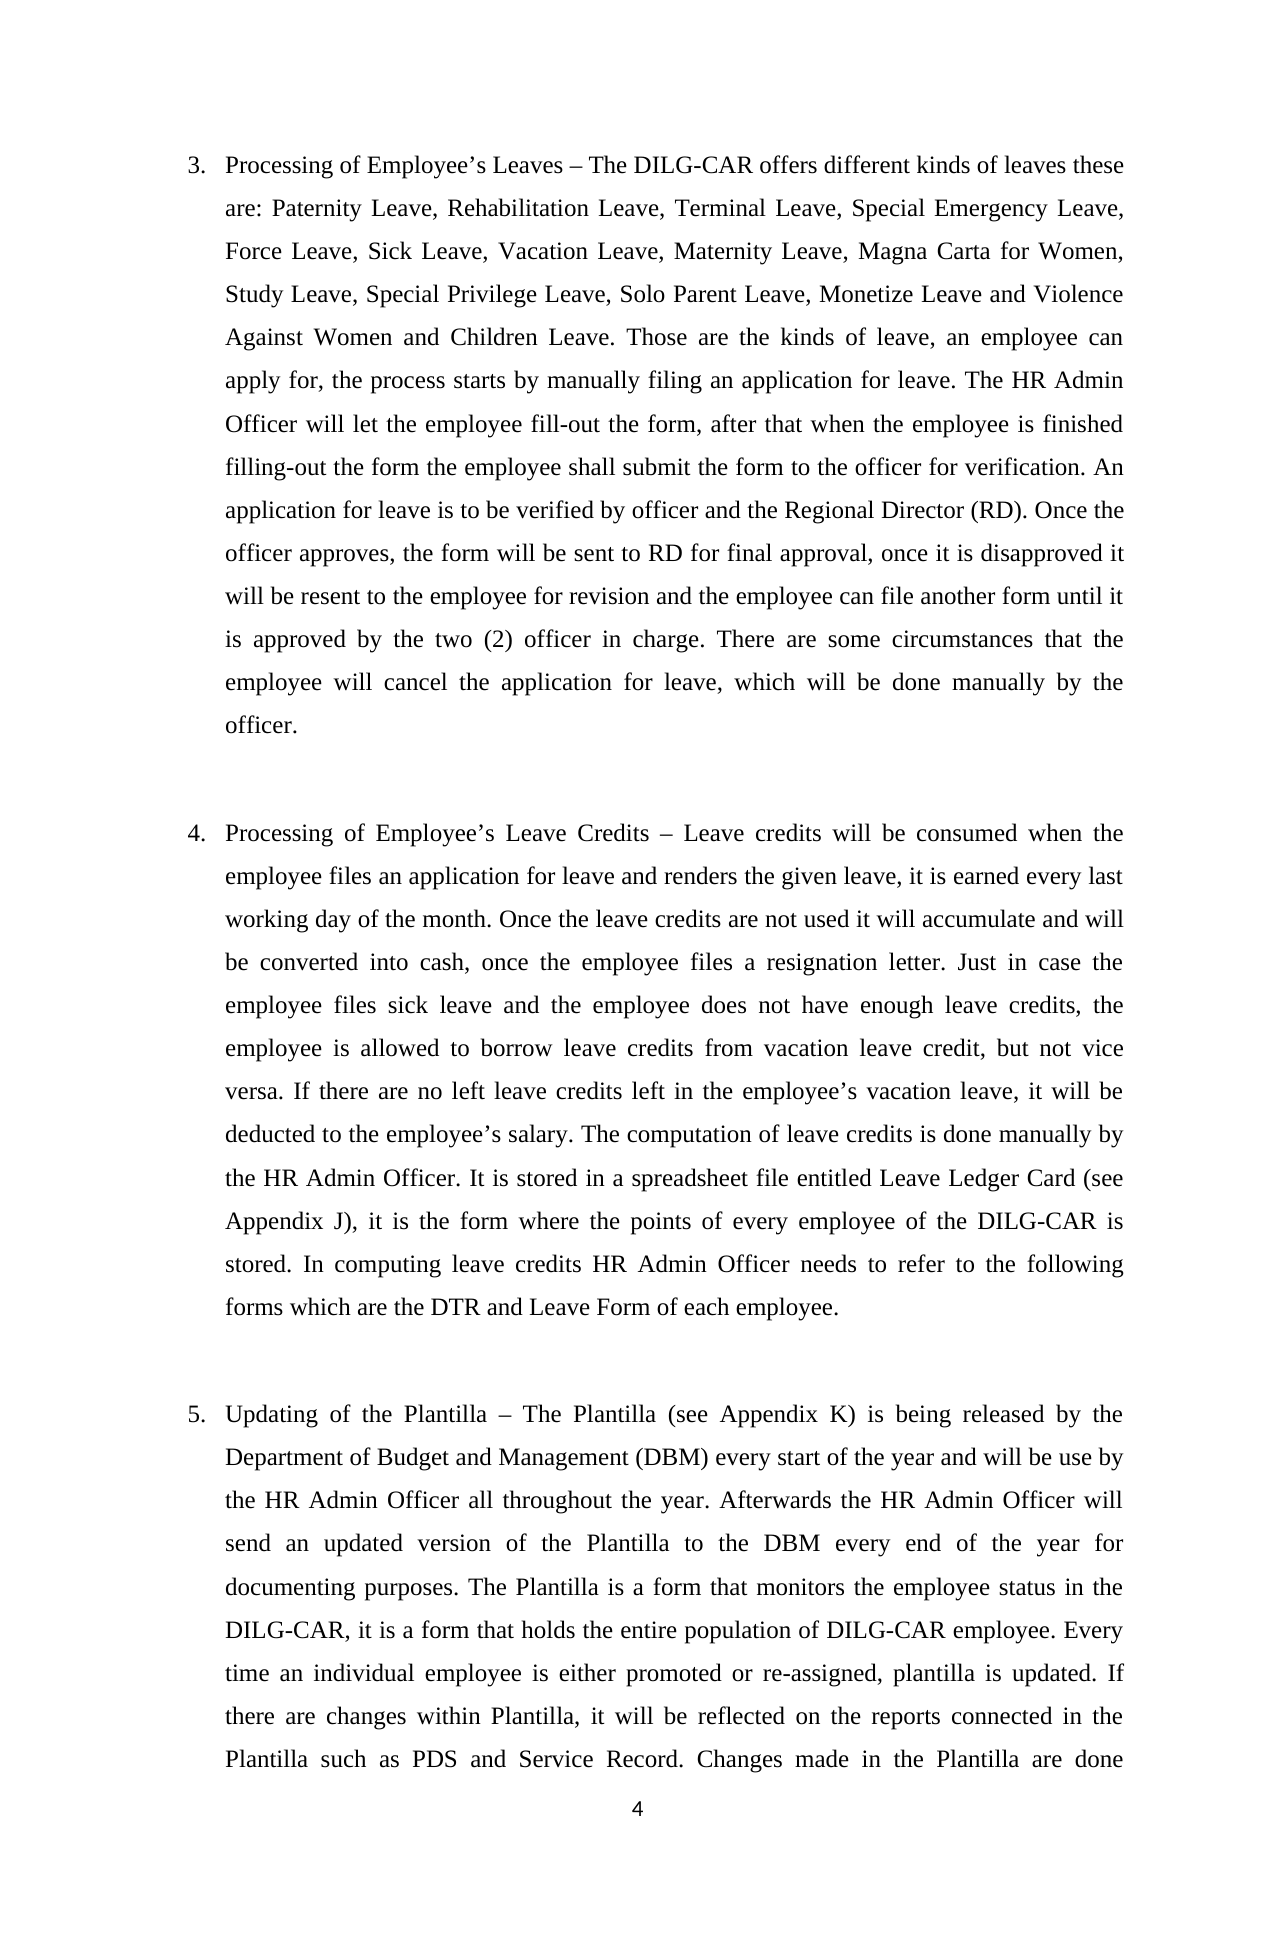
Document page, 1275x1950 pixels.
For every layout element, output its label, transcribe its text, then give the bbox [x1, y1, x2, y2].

list Processing of Employee’s Leaves – The DILG-CAR offers different kinds of leaves these are: Paternity Leave, Rehabilitation Leave, Terminal Leave, Special Emergency Leave, Force Leave, Sick Leave, Vacation Leave, Maternity Leave, Magna Carta for Women, Study Leave, Special Privilege Leave, Solo Parent Leave, Monetize Leave and Violence Against Women and Children Leave. Those are the kinds of leave, an employee can apply for, the process starts by manually filing an application for leave. The HR Admin Officer will let the employee fill-out the form, after that when the employee is finished filling-out the form the employee shall submit the form to the officer for verification. An application for leave is to be verified by officer and the Regional Director (RD). Once the officer approves, the form will be sent to RD for final approval, once it is disapproved it will be resent to the employee for revision and the employee can file another form until it is approved by the two (2) officer in charge. There are some circumstances that the employee will cancel the application for leave, which will be done manually by the officer. [187, 150, 1125, 739]
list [187, 1399, 1125, 1773]
list Processing of Employee’s Leave Credits – Leave credits will be consumed when the employee files an application for leave and renders the given leave, it is earned every last working day of the month. Once the leave credits are not used it will accumulate and will be converted into cash, once the employee files a resignation letter. Just in case the employee files sick leave and the employee does not have enough leave credits, the employee is allowed to borrow leave credits from vacation leave credit, but not vice versa. If there are no left leave credits left in the employee’s vacation leave, it will be deducted to the employee’s salary. The computation of leave credits is done manually by the HR Admin Officer. It is stored in a spreadsheet file entitled Leave Ledger Card (see Appendix J), it is the form where the points of every employee of the DILG-CAR is stored. In computing leave credits HR Admin Officer needs to refer to the following forms which are the DTR and Leave Form of each employee. [187, 818, 1125, 1321]
